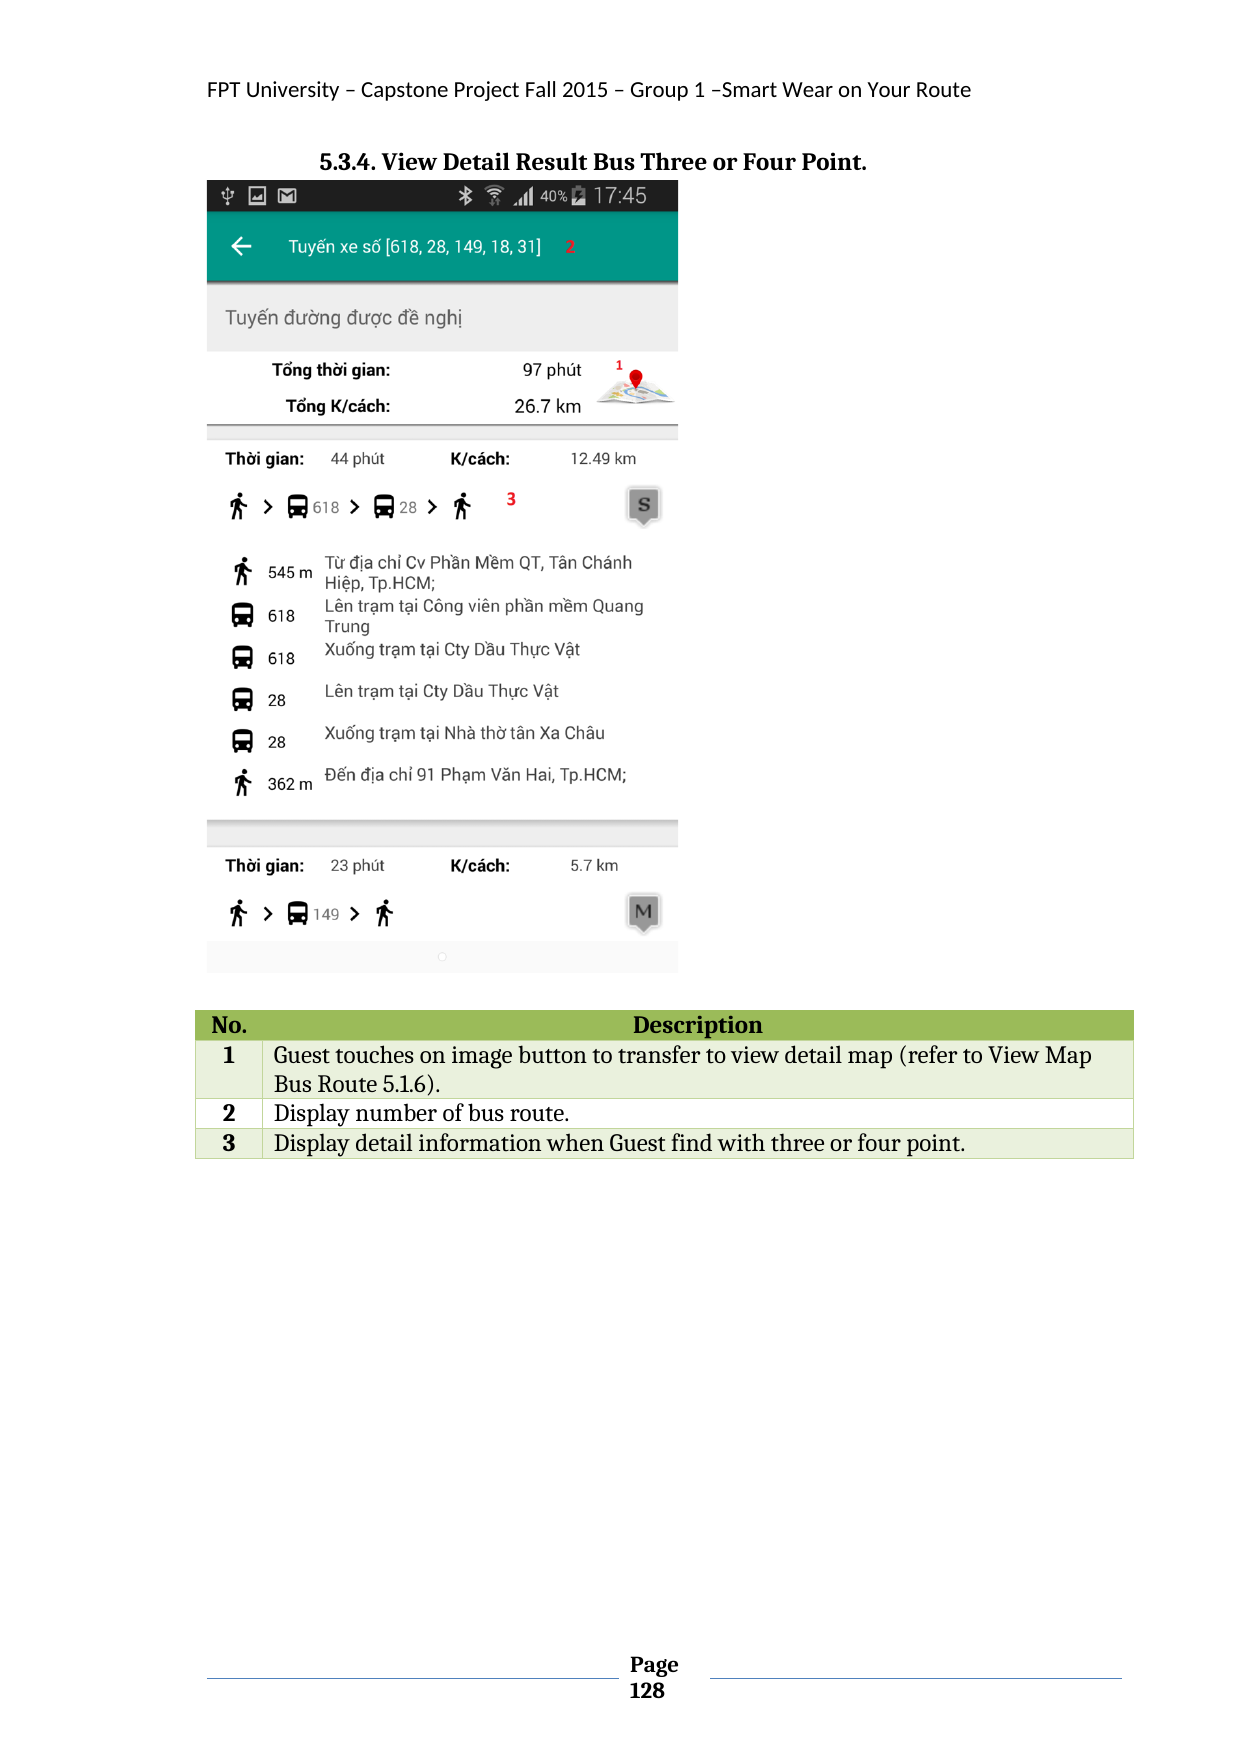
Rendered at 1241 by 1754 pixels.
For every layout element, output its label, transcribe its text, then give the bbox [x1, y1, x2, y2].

table_header No. [196, 1011, 262, 1040]
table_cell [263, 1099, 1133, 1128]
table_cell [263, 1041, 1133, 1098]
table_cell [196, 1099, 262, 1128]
table_cell 1 [196, 1041, 262, 1098]
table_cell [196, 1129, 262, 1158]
picture [206, 180, 679, 973]
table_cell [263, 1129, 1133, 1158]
table_header Description [263, 1011, 1133, 1040]
subtitle 5.3.4. View Detail Result Bus Three or Four Point. [319, 148, 1122, 176]
